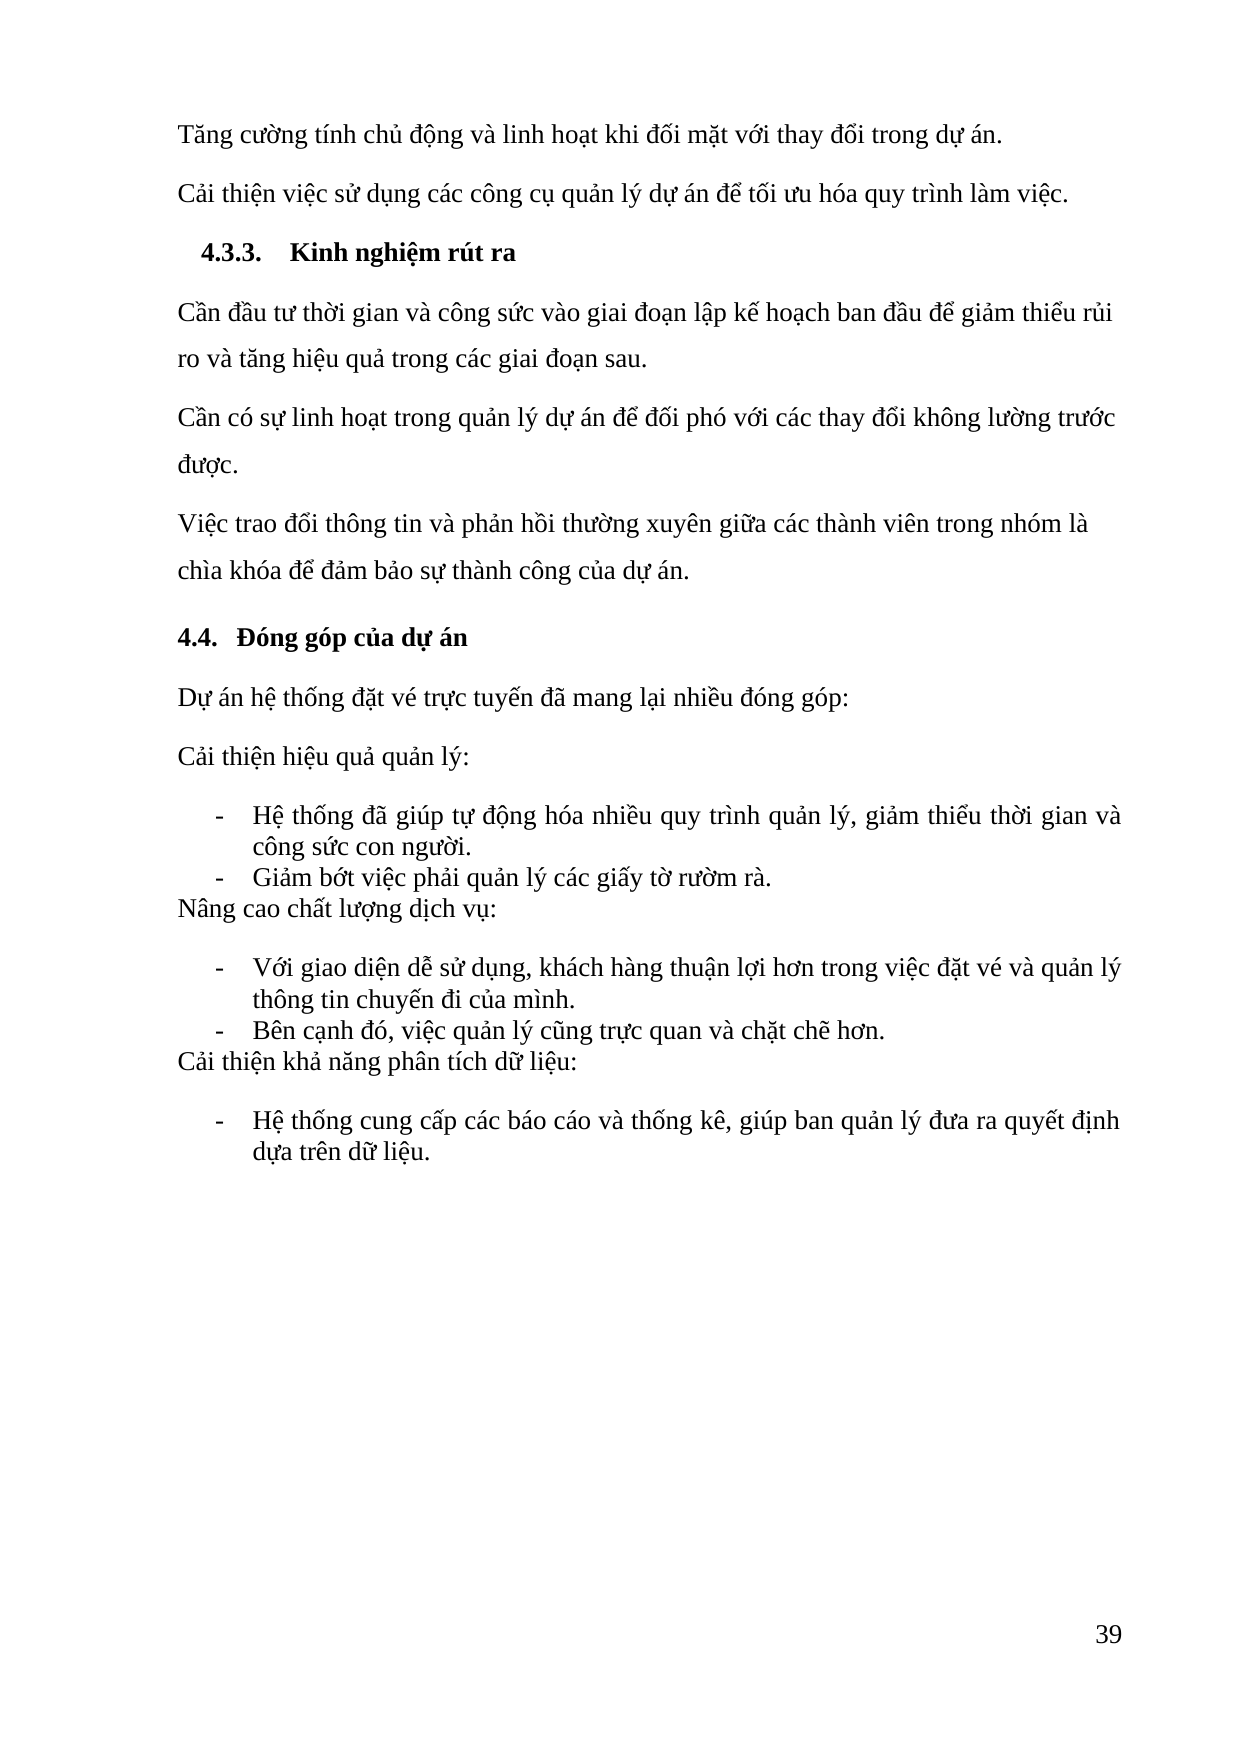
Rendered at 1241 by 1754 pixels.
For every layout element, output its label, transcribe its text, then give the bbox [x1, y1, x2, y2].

text Cải thiện khả năng phân tích dữ liệu: [177, 1045, 1122, 1076]
text Nâng cao chất lượng dịch vụ: [177, 892, 1122, 923]
text Cần đầu tư thời gian và công sức vào giai đoạn lập kế hoạch ban đầu để giảm thiểu rủi ro và tăng hiệu quả trong các giai đoạn sau. [177, 296, 1122, 373]
text Cải thiện việc sử dụng các công cụ quản lý dự án để tối ưu hóa quy trình làm việc. [177, 177, 1122, 208]
text Tăng cường tính chủ động và linh hoạt khi đối mặt với thay đổi trong dự án. [177, 118, 1122, 149]
subtitle Kinh nghiệm rút ra [201, 236, 1122, 268]
list Với giao diện dễ sử dụng, khách hàng thuận lợi hơn trong việc đặt vé và quản lý thông tin chuyến đi của mình. [215, 952, 1122, 1014]
text Cần có sự linh hoạt trong quản lý dự án để đối phó với các thay đổi không lường trước được. [177, 401, 1122, 479]
text Việc trao đổi thông tin và phản hồi thường xuyên giữa các thành viên trong nhóm là chìa khóa để đảm bảo sự thành công của dự án. [177, 507, 1122, 585]
list Bên cạnh đó, việc quản lý cũng trực quan và chặt chẽ hơn. [215, 1014, 1122, 1045]
list Hệ thống cung cấp các báo cáo và thống kê, giúp ban quản lý đưa ra quyết định dựa trên dữ liệu. [215, 1104, 1122, 1166]
list Hệ thống đã giúp tự động hóa nhiều quy trình quản lý, giảm thiểu thời gian và công sức con người. [215, 799, 1122, 861]
text Cải thiện hiệu quả quản lý: [177, 740, 1122, 771]
list Giảm bớt việc phải quản lý các giấy tờ rườm rà. [215, 861, 1122, 892]
text Dự án hệ thống đặt vé trực tuyến đã mang lại nhiều đóng góp: [177, 681, 1122, 712]
subtitle Đóng góp của dự án [177, 621, 1122, 653]
